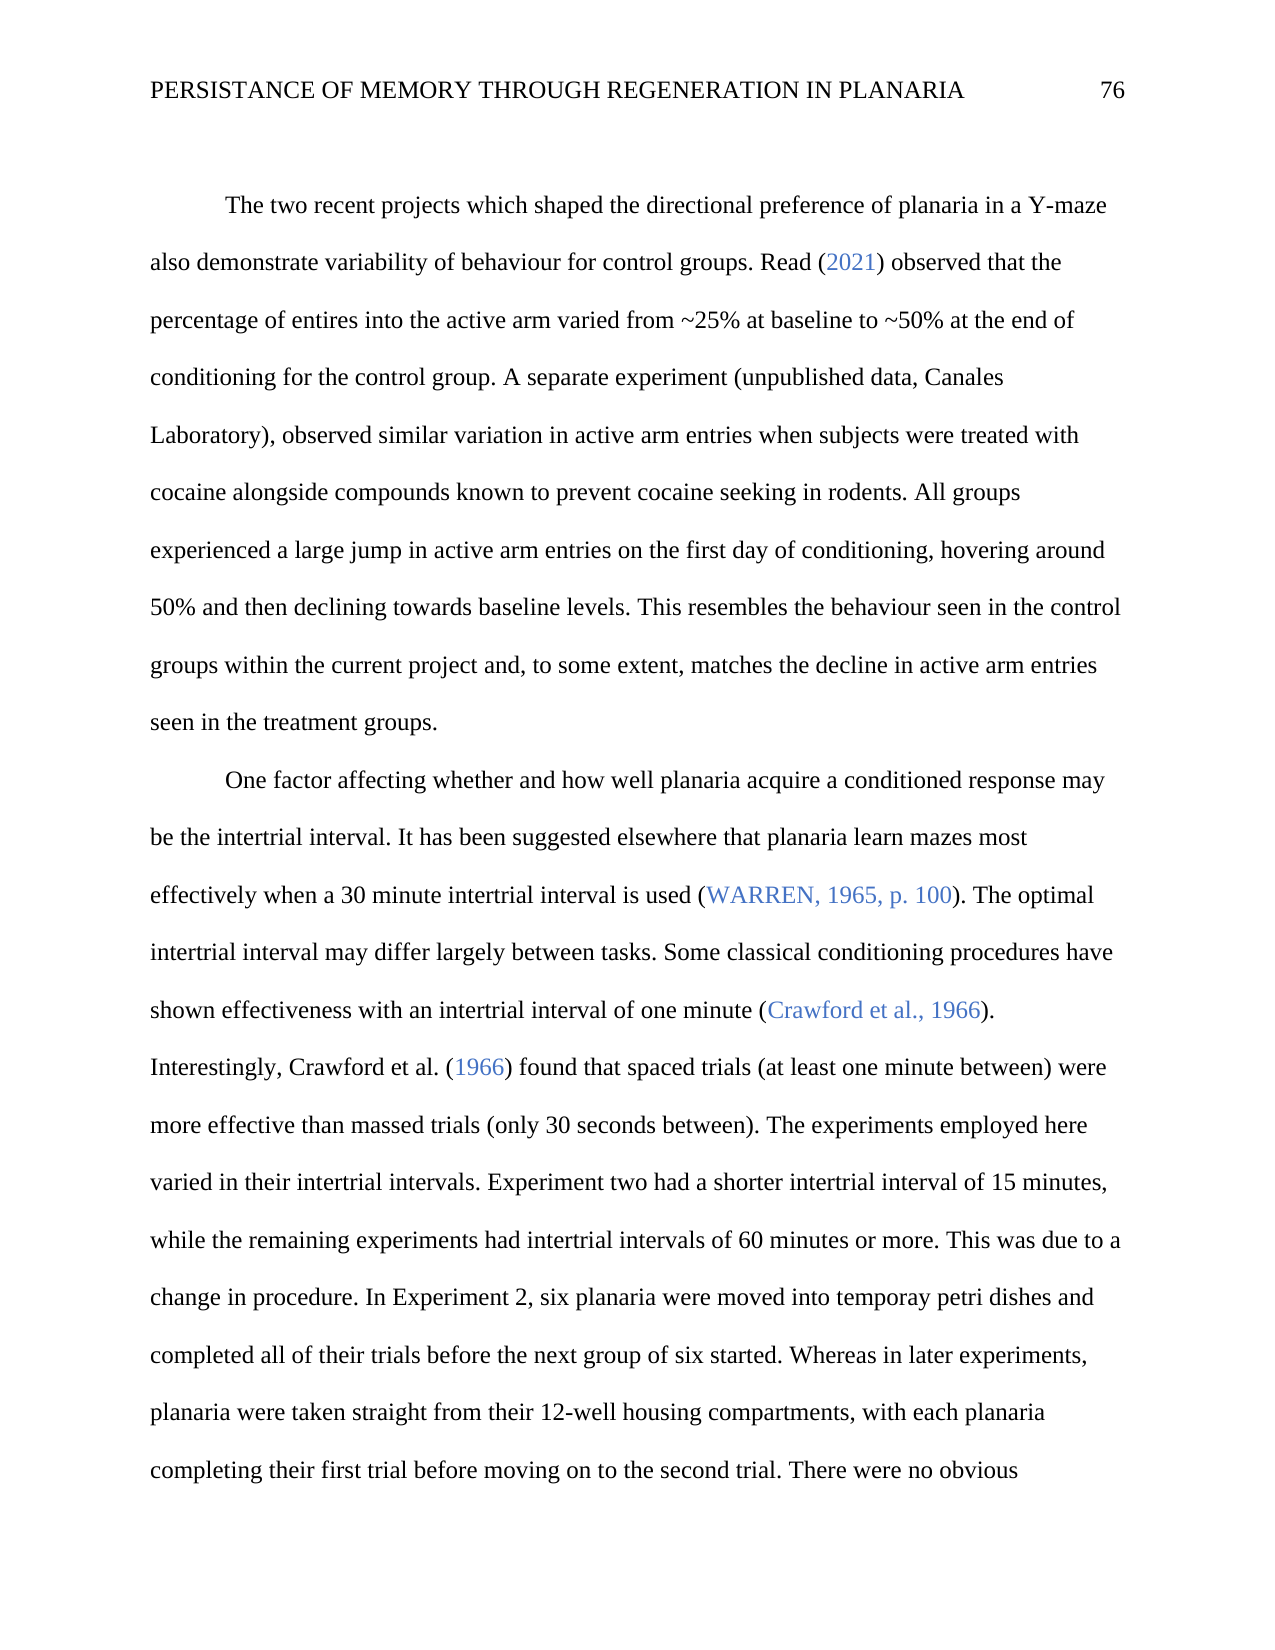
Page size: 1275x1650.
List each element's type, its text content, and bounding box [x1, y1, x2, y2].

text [150, 765, 1125, 1484]
text The two recent projects which shaped the directional preference of planaria in a Y-maze also demonstrate variability of behaviour for control groups. Read (2021) observed that the percentage of entires into the active arm varied from ~25% at baseline to ~50% at the end of conditioning for the control group. A separate experiment (unpublished data, Canales Laboratory), observed similar variation in active arm entries when subjects were treated with cocaine alongside compounds known to prevent cocaine seeking in rodents. All groups experienced a large jump in active arm entries on the first day of conditioning, hovering around 50% and then declining towards baseline levels. This resembles the behaviour seen in the control groups within the current project and, to some extent, matches the decline in active arm entries seen in the treatment groups. [150, 190, 1125, 736]
